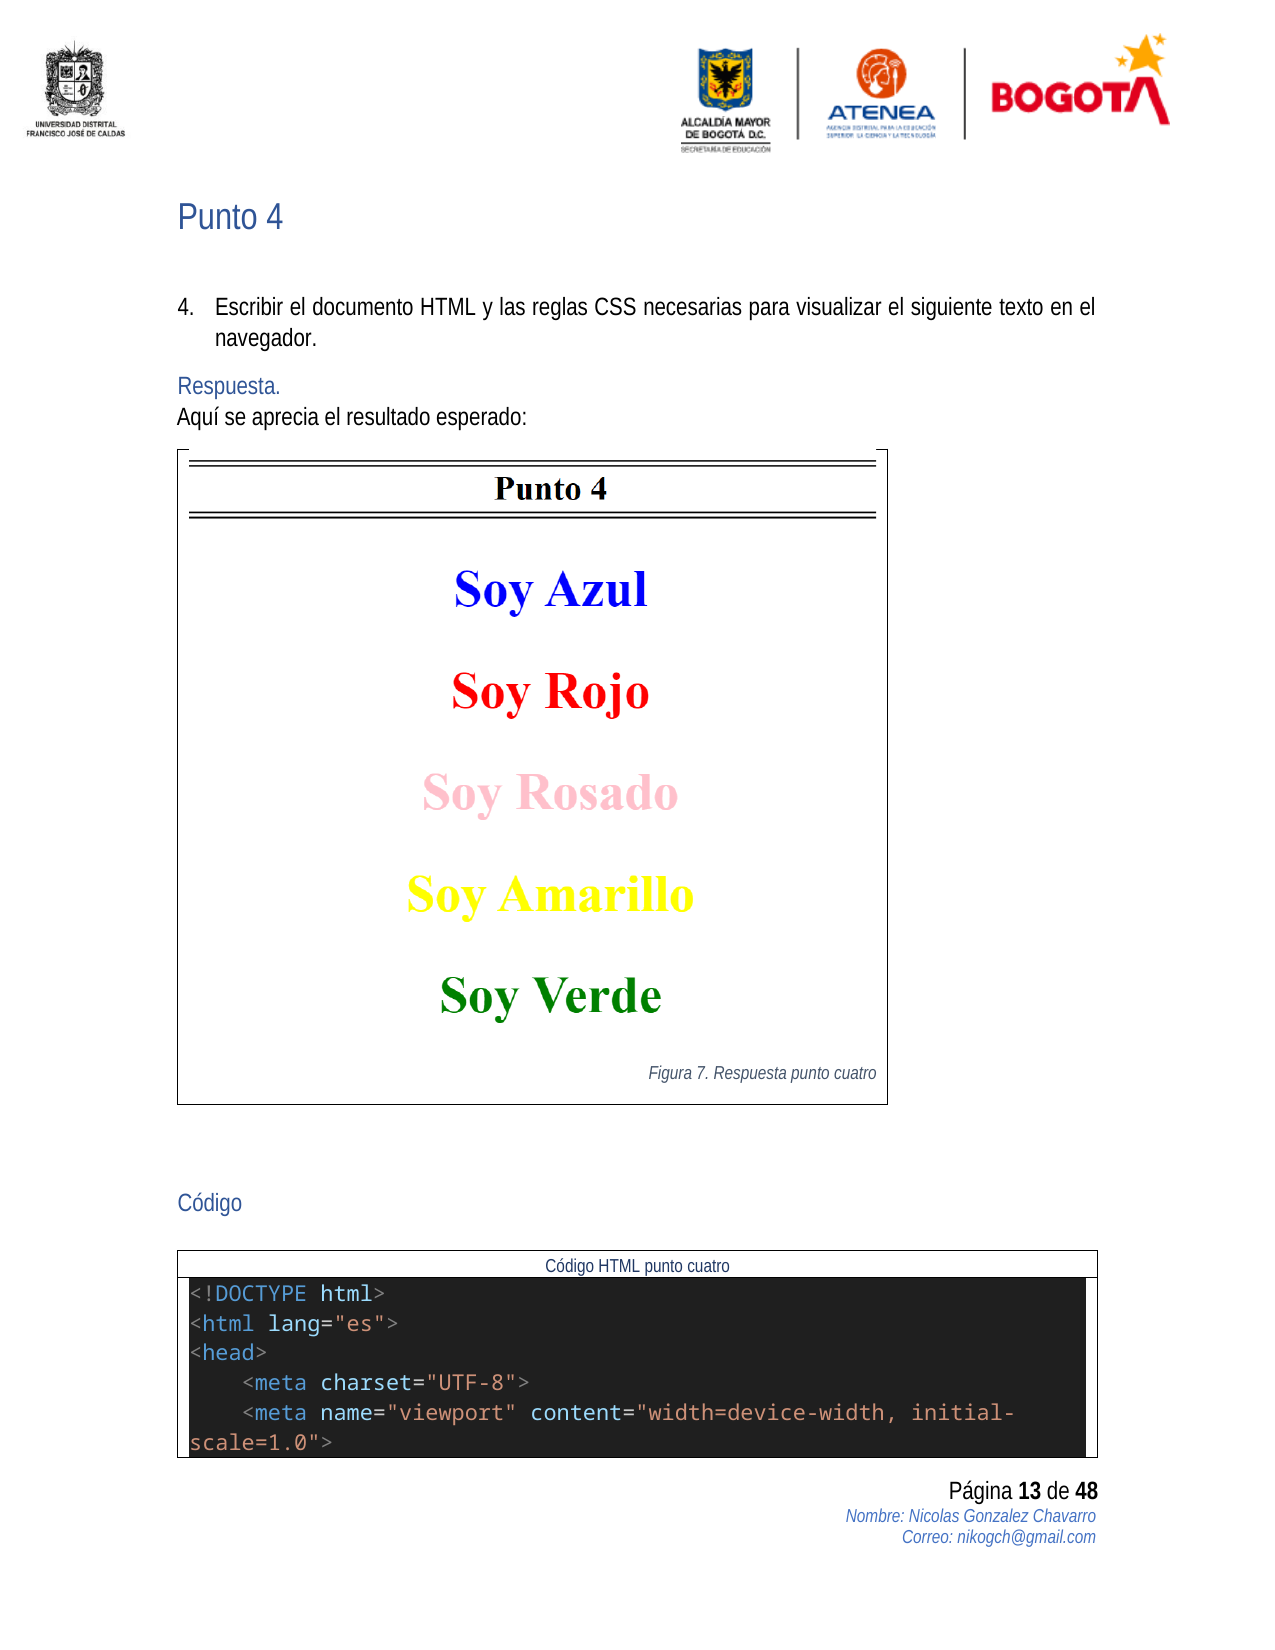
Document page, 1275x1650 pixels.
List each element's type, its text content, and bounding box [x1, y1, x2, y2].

list Escribir el documento HTML y las reglas CSS necesarias para visualizar el siguiente texto en el navegador. [177, 292, 1098, 352]
subtitle Código [177, 1188, 1098, 1217]
picture [0, 20, 1255, 161]
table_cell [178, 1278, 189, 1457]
text Aquí se aprecia el resultado esperado: [177, 402, 1098, 430]
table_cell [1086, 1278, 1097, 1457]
picture [189, 449, 877, 1062]
table_header Código HTML punto cuatro [178, 1251, 1097, 1277]
subtitle Respuesta. [177, 371, 1098, 399]
subtitle Punto 4 [177, 161, 1098, 237]
